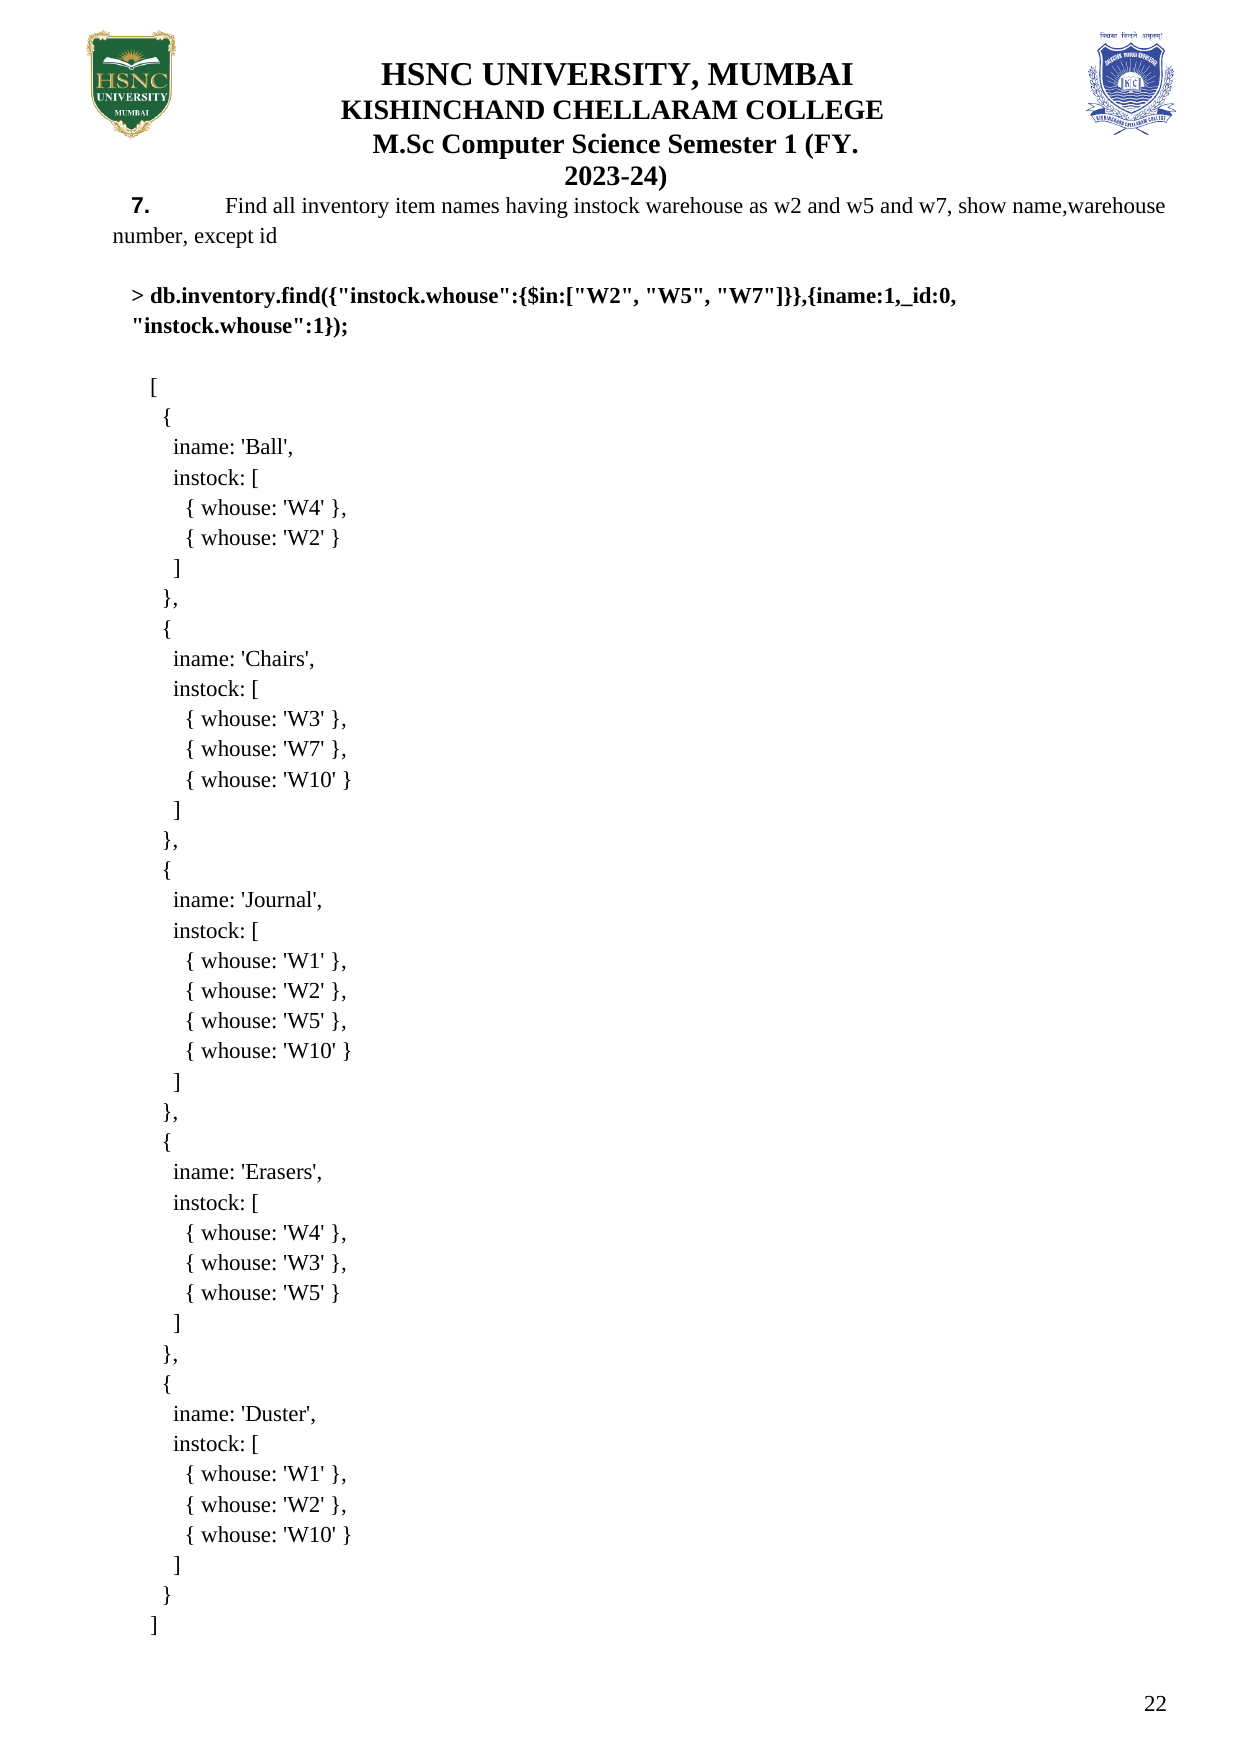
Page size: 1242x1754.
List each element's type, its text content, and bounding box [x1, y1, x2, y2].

text iname: 'Duster', [150, 1400, 1167, 1426]
text instock: [ [150, 1188, 1167, 1215]
text ] [150, 1309, 1167, 1336]
text { [150, 403, 1167, 429]
text }, [150, 584, 1167, 611]
text { [150, 614, 1167, 641]
text { whouse: 'W5' }, [150, 1007, 1167, 1034]
text }, [150, 1098, 1167, 1124]
text { whouse: 'W4' }, [150, 494, 1167, 520]
text instock: [ [150, 675, 1167, 701]
text > db.inventory.find({"instock.whouse":{$in:["W2", "W5", "W7"]}},{iname:1,_id:0, [112, 282, 1167, 309]
text iname: 'Journal', [150, 886, 1167, 913]
text ] [150, 1611, 1167, 1638]
text ] [150, 554, 1167, 581]
text { whouse: 'W2' } [150, 524, 1167, 550]
picture [86, 29, 177, 139]
text instock: [ [150, 1430, 1167, 1457]
text { whouse: 'W1' }, [150, 947, 1167, 973]
text { [150, 856, 1167, 883]
text { whouse: 'W2' }, [150, 1491, 1167, 1517]
text ] [150, 796, 1167, 822]
text { whouse: 'W1' }, [150, 1460, 1167, 1487]
text { [150, 1128, 1167, 1154]
text { whouse: 'W4' }, [150, 1219, 1167, 1245]
text { [150, 1370, 1167, 1396]
text { whouse: 'W10' } [150, 1521, 1167, 1547]
text { whouse: 'W5' } [150, 1279, 1167, 1306]
text { whouse: 'W2' }, [150, 977, 1167, 1003]
text { whouse: 'W3' }, [150, 705, 1167, 732]
text { whouse: 'W7' }, [150, 735, 1167, 762]
text { whouse: 'W10' } [150, 1037, 1167, 1064]
text } [150, 1581, 1167, 1608]
text instock: [ [150, 463, 1167, 490]
text iname: 'Chairs', [150, 645, 1167, 671]
text iname: 'Ball', [150, 433, 1167, 460]
text { whouse: 'W10' } [150, 766, 1167, 792]
text { whouse: 'W3' }, [150, 1249, 1167, 1275]
text "instock.whouse":1}); [112, 312, 1167, 339]
text instock: [ [150, 917, 1167, 943]
text ] [150, 1551, 1167, 1577]
text iname: 'Erasers', [150, 1158, 1167, 1185]
text }, [150, 1339, 1167, 1366]
picture [1085, 30, 1177, 136]
list Find all inventory item names having instock warehouse as w2 and w5 and w7, show name,warehouse number, except id [112, 192, 1167, 248]
text ] [150, 1068, 1167, 1094]
text }, [150, 826, 1167, 852]
text [ [150, 373, 1167, 399]
